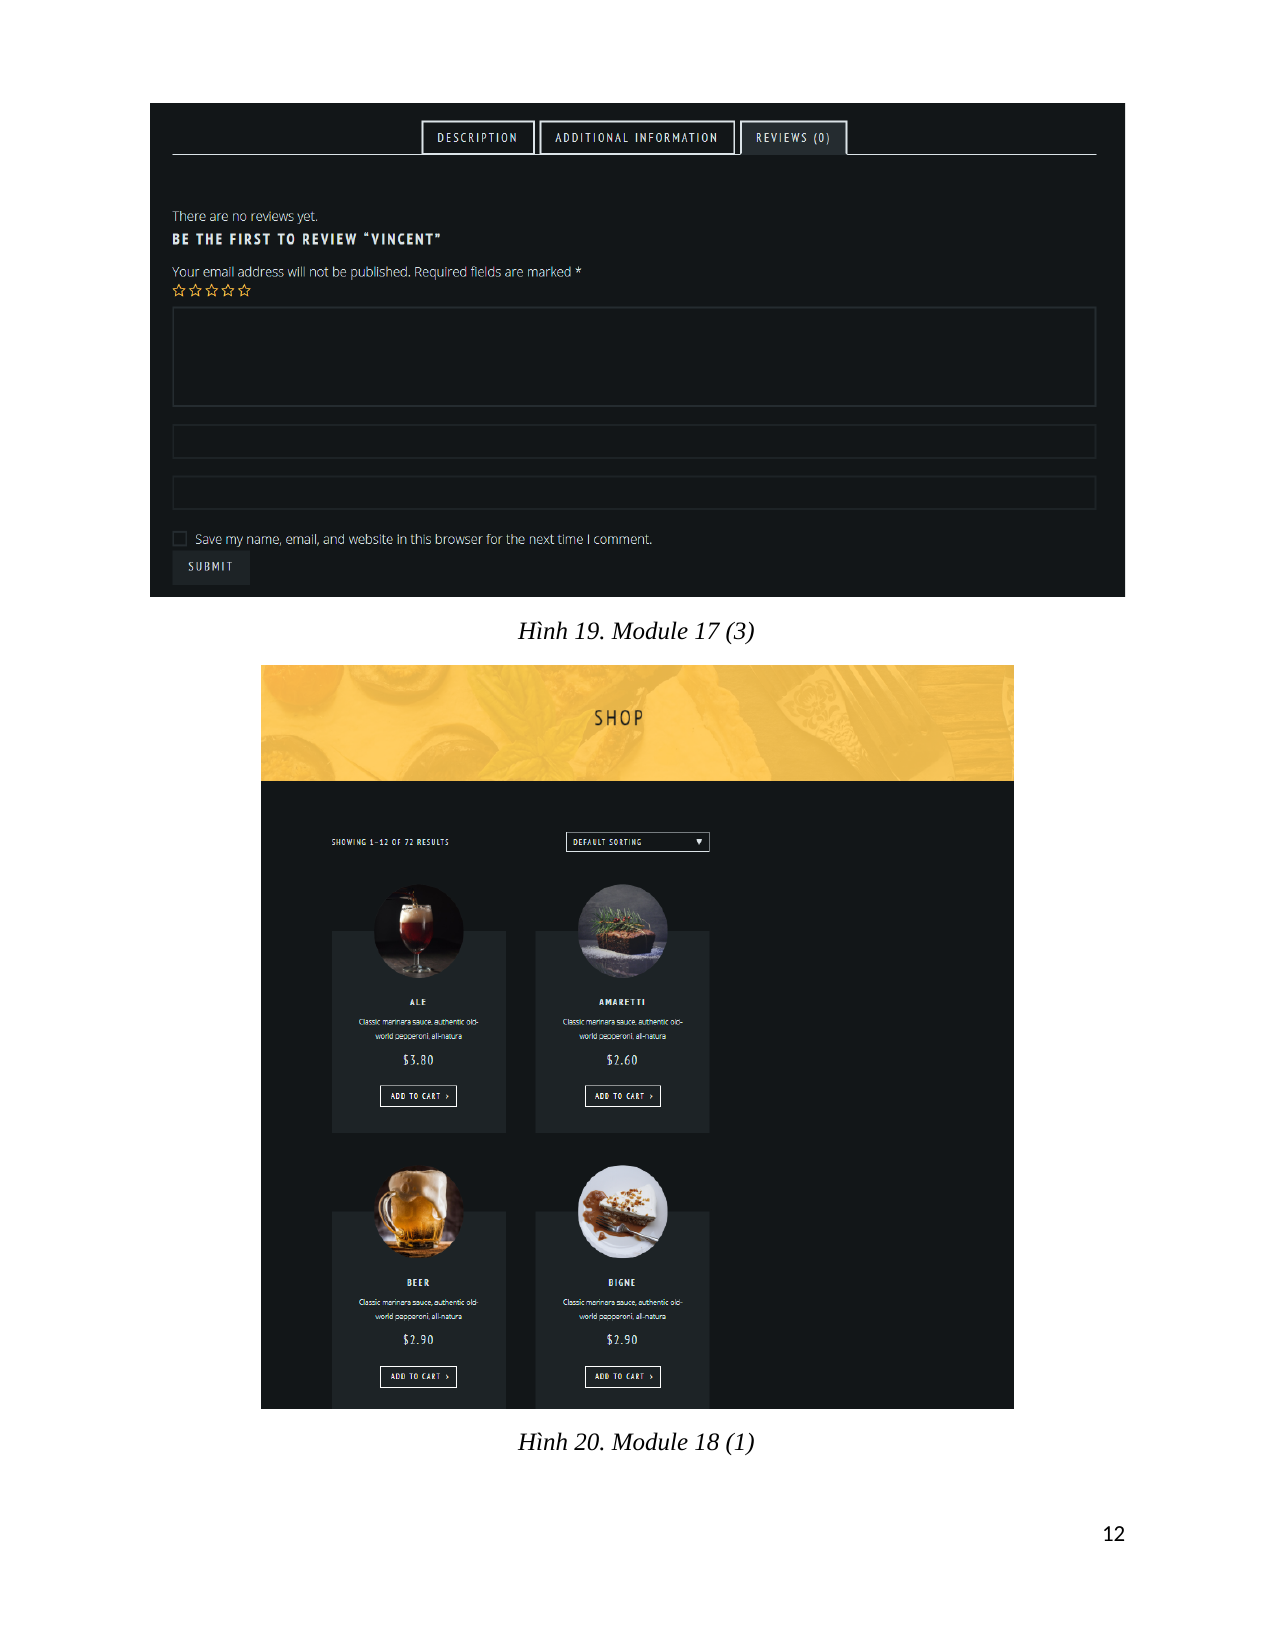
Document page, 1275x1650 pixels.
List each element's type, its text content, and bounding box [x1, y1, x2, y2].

text Hình 19. Module 17 (3) [150, 616, 1125, 644]
picture [150, 103, 1125, 597]
picture [261, 665, 1014, 1409]
text Hình 20. Module 18 (1) [150, 1427, 1125, 1456]
